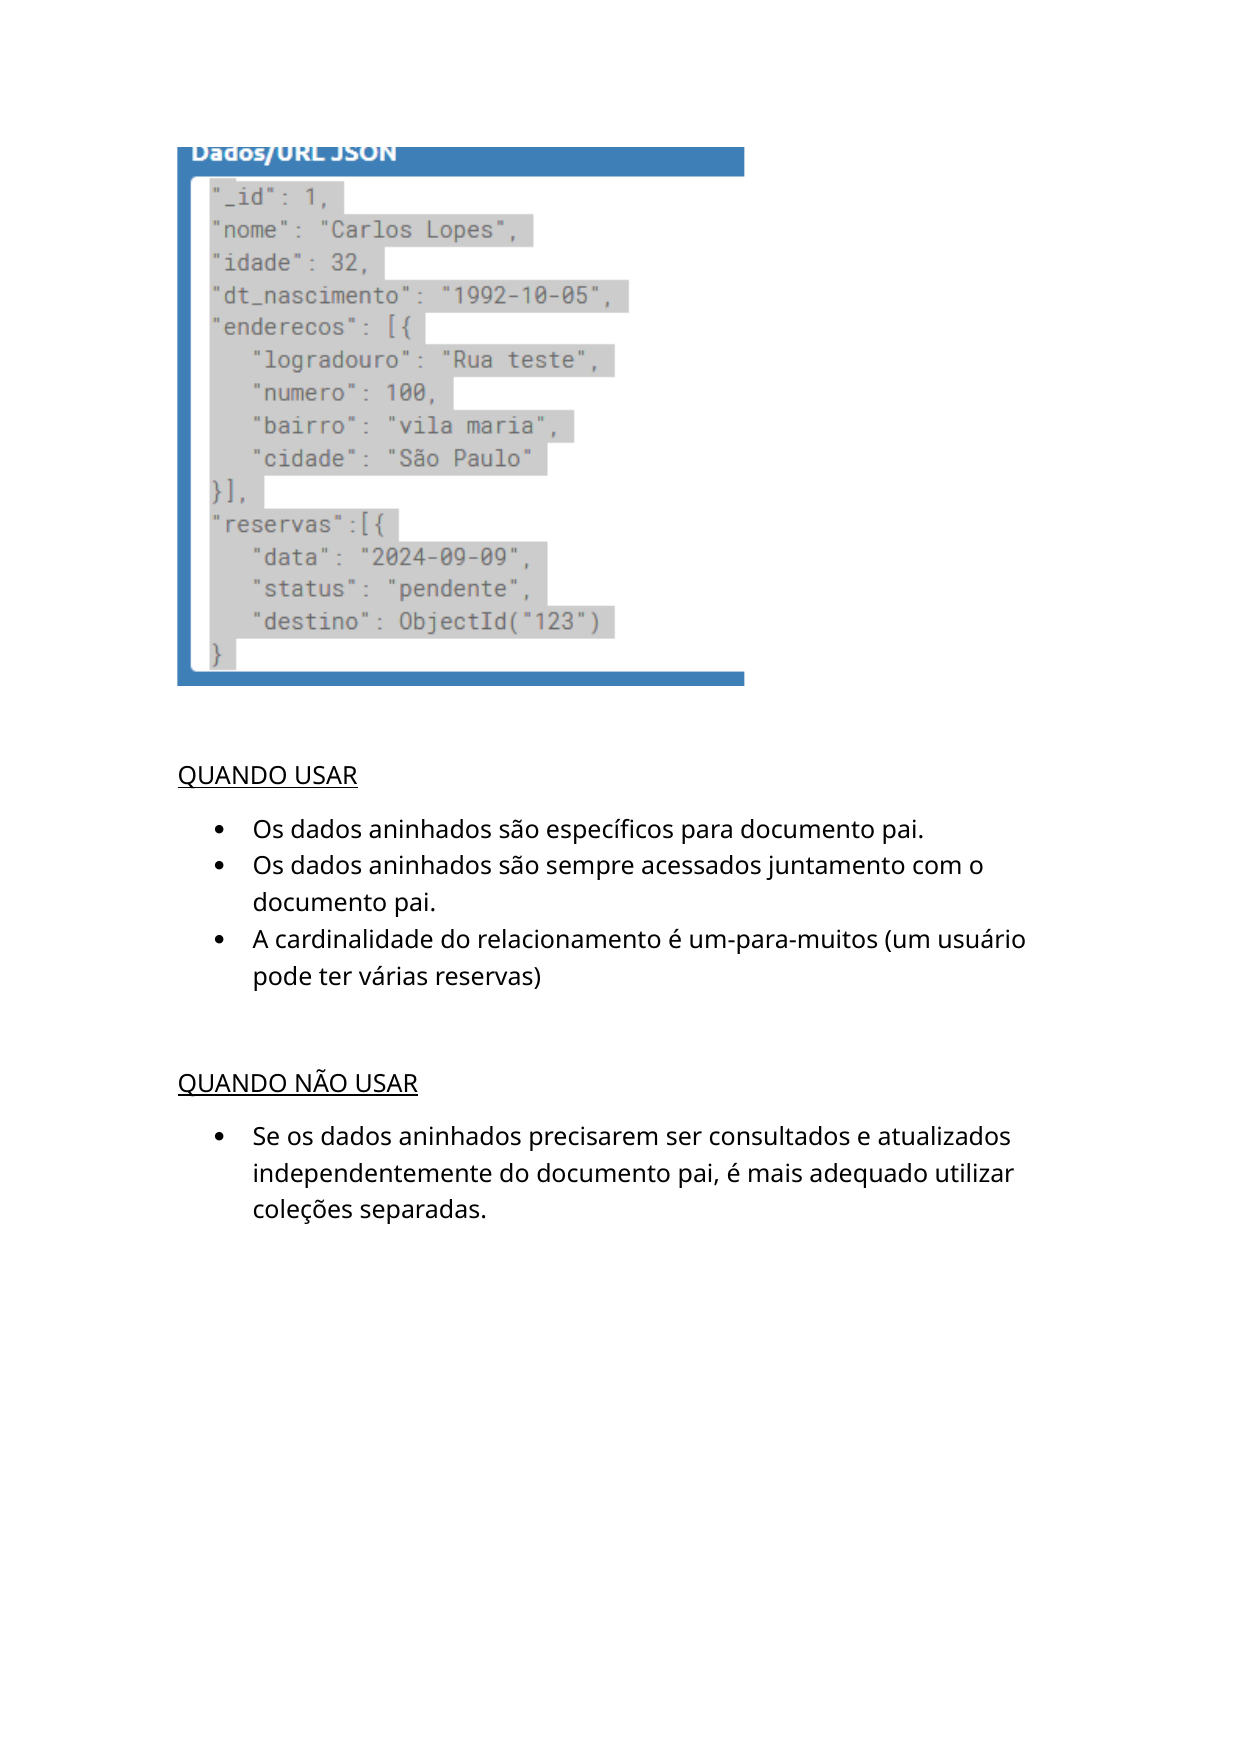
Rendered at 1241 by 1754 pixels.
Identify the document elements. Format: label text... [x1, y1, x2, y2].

text QUANDO NÃO USAR [177, 1065, 1063, 1099]
list A cardinalidade do relacionamento é um-para-muitos (um usuário pode ter várias reservas) [215, 922, 1063, 992]
picture [177, 147, 745, 686]
list Os dados aninhados são específicos para documento pai. [215, 811, 1063, 845]
text QUANDO USAR [177, 758, 1063, 792]
list Se os dados aninhados precisarem ser consultados e atualizados independentemente do documento pai, é mais adequado utilizar coleções separadas. [215, 1119, 1063, 1226]
list Os dados aninhados são sempre acessados juntamento com o documento pai. [215, 848, 1063, 919]
